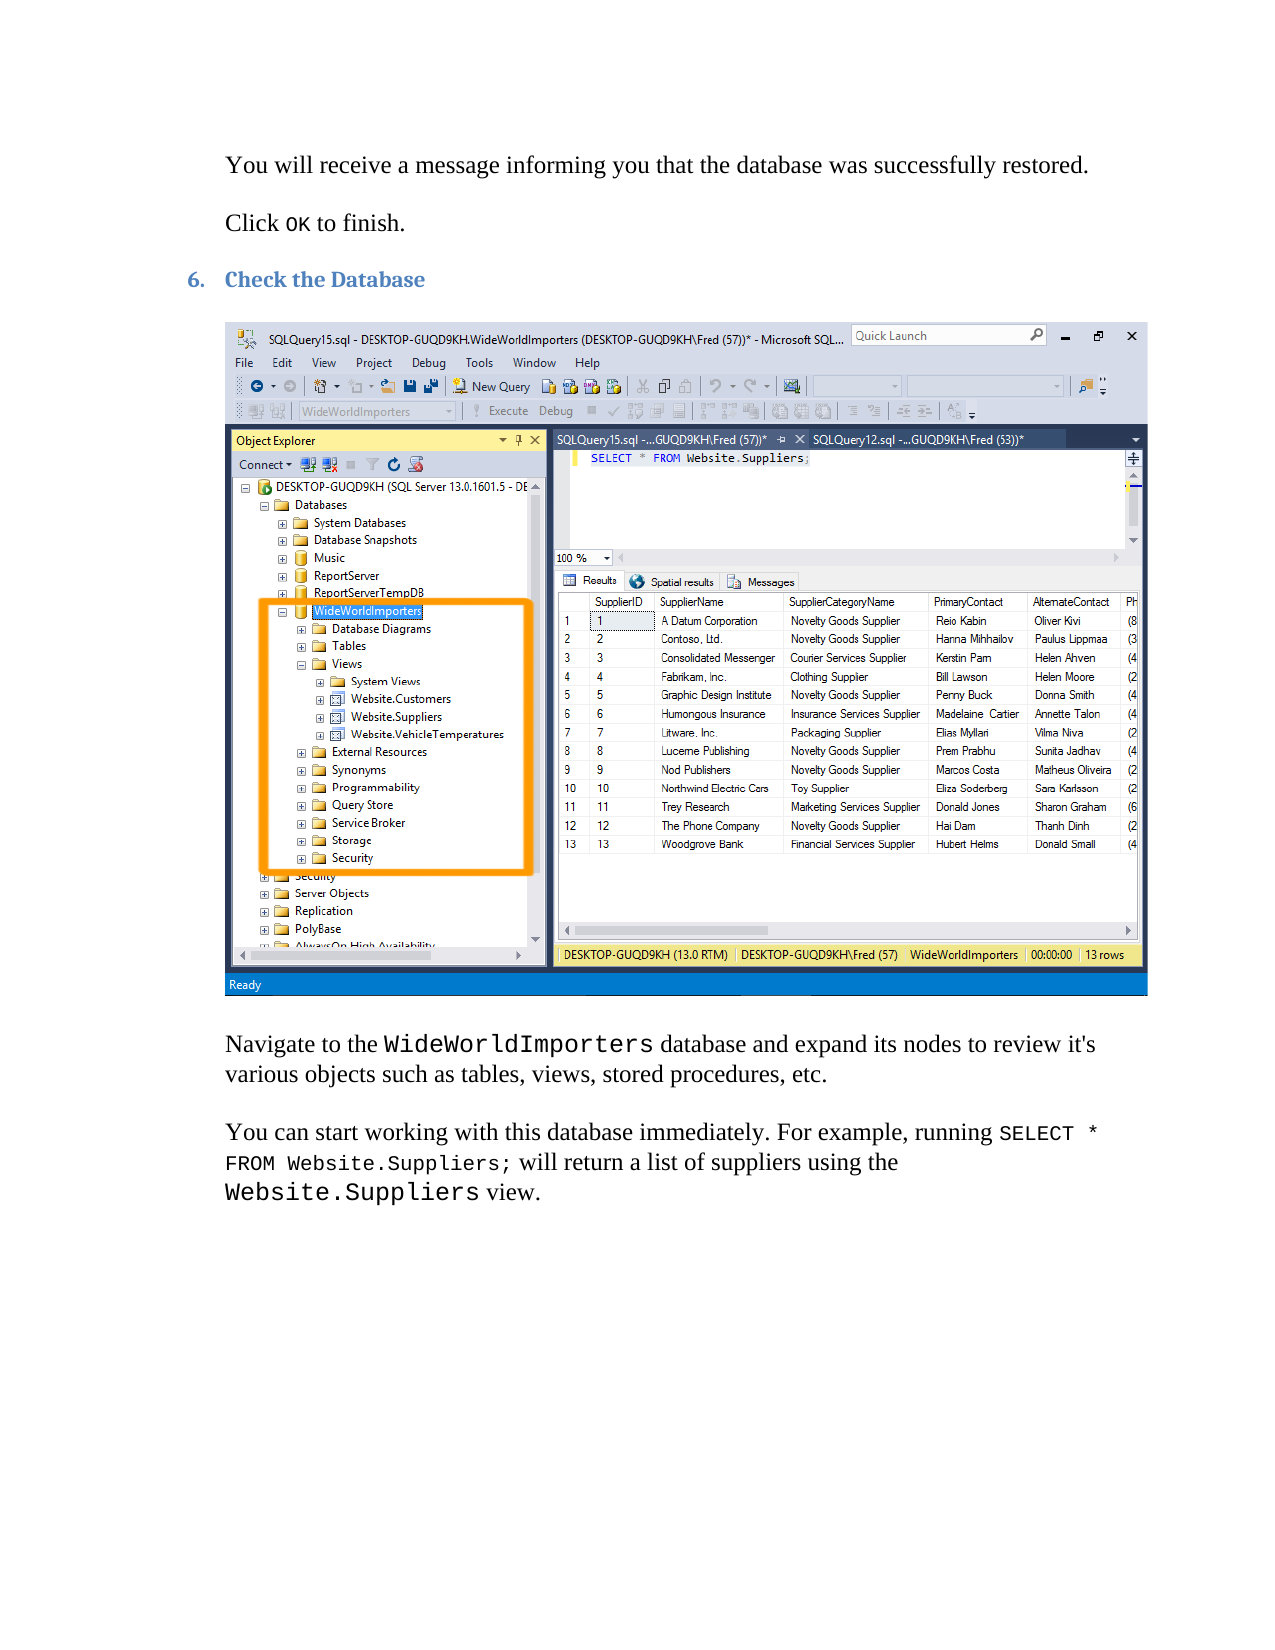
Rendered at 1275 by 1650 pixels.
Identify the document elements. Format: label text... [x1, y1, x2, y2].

text You will receive a message informing you that the database was successfully restored. [225, 150, 1125, 179]
text Navigate to the WideWorldImporters database and expand its nodes to review it's various objects such as tables, views, stored procedures, etc. [225, 1029, 1125, 1088]
picture [225, 322, 1148, 996]
subtitle Check the Database [187, 267, 1125, 293]
text Click OK to finish. [225, 208, 1125, 237]
text You can start working with this database immediately. For example, running SELECT * FROM Website.Suppliers; will return a list of suppliers using the Website.Suppliers view. [225, 1117, 1125, 1207]
